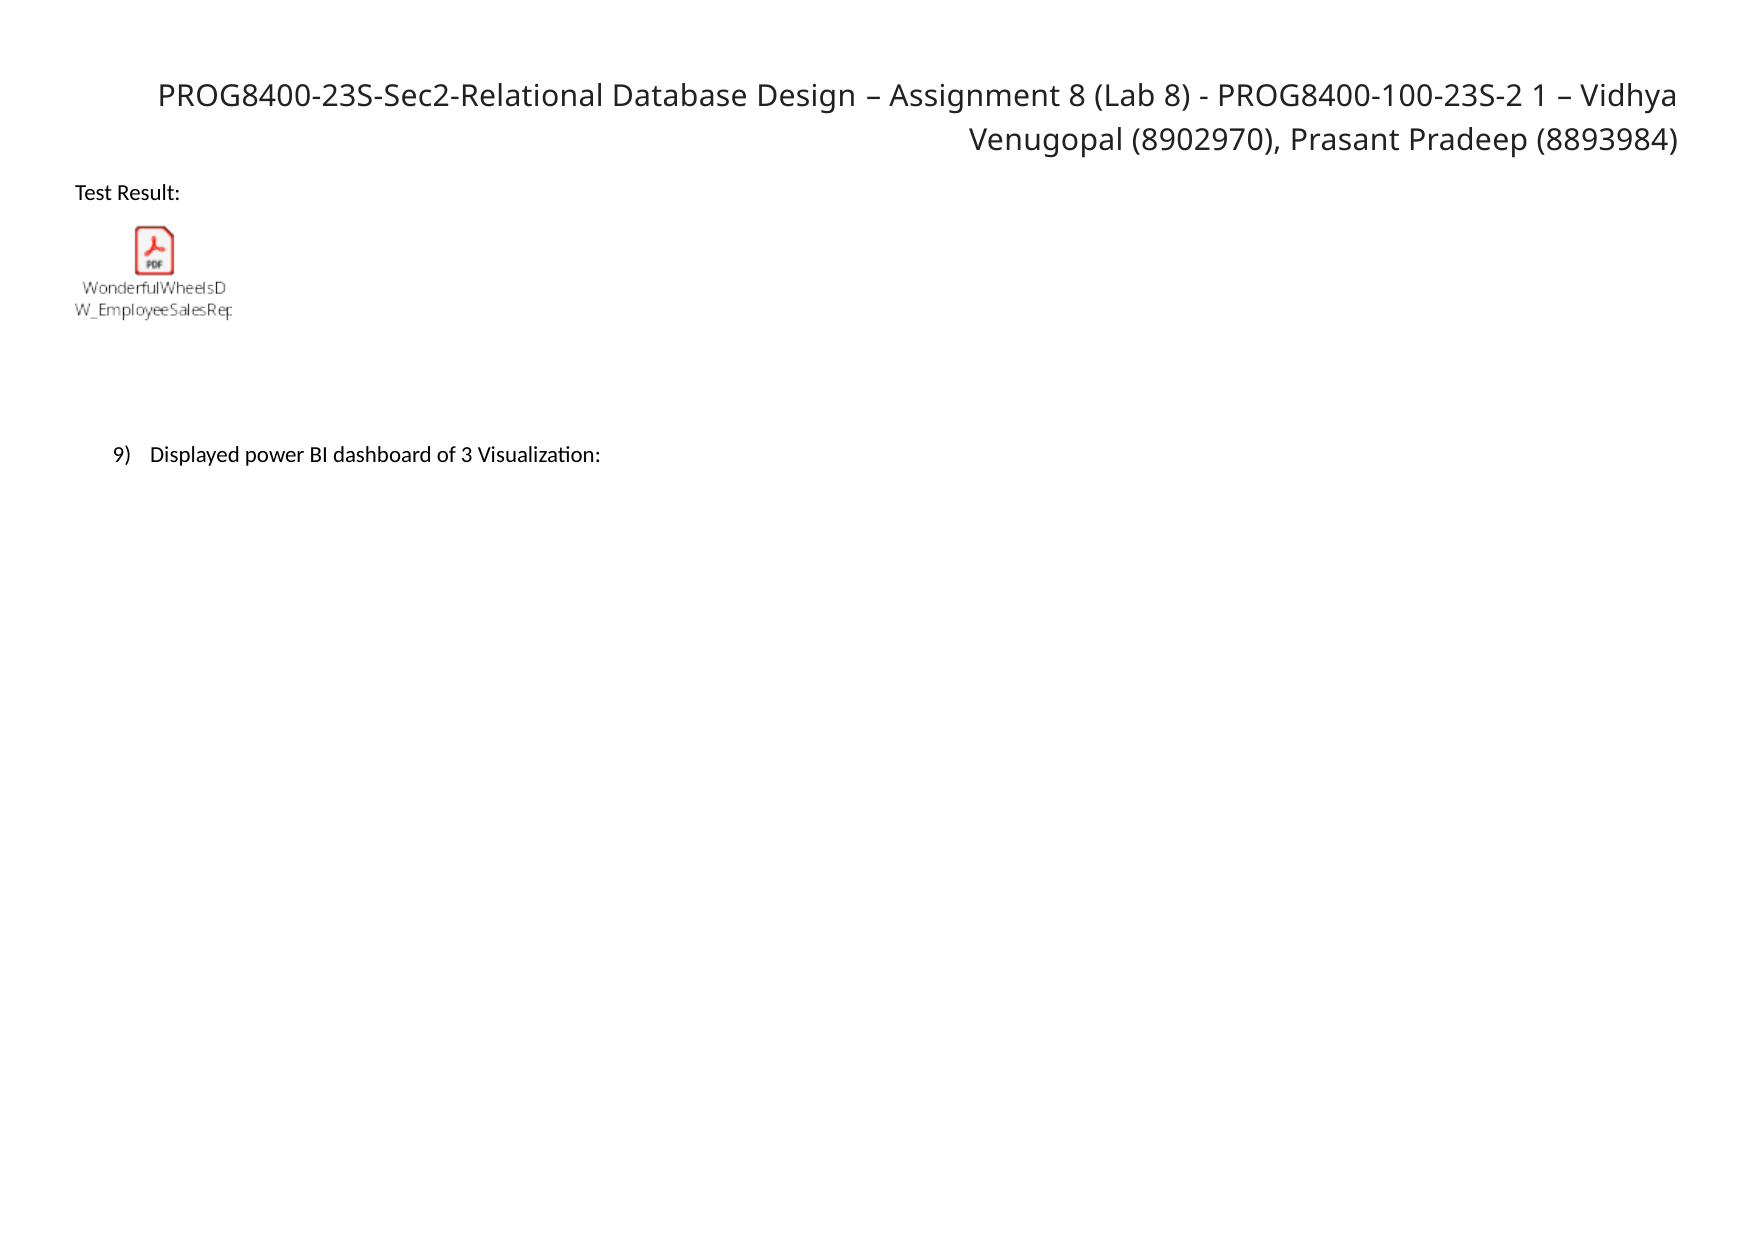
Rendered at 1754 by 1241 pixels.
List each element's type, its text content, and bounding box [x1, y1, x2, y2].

list Displayed power BI dashboard of 3 Visualization: [112, 440, 1679, 468]
text Test Result: [75, 178, 1679, 206]
